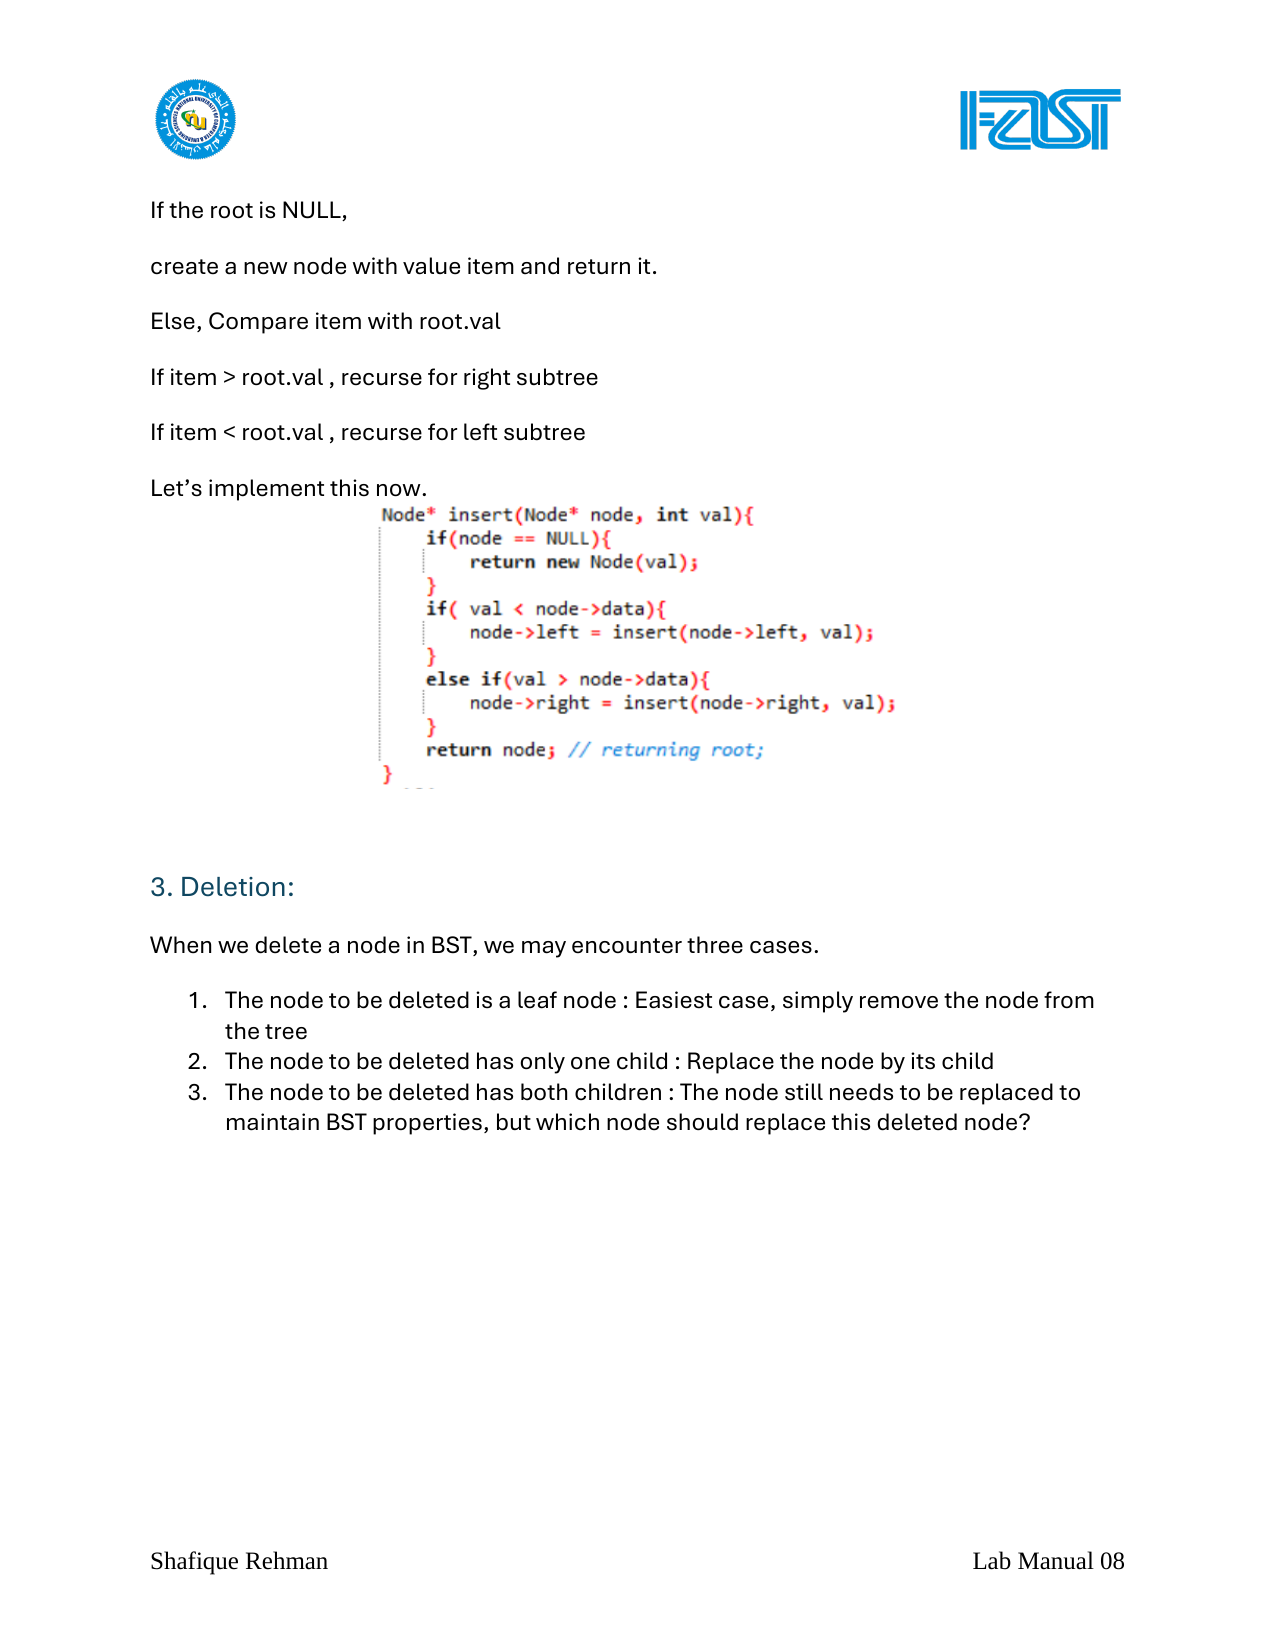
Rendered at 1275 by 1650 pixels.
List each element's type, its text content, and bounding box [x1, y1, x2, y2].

text If item > root.val , recurse for right subtree [150, 362, 1125, 392]
picture [953, 75, 1125, 167]
list The node to be deleted has both children : The node still needs to be replaced to maintain BST properties, but which node should replace this deleted node? [187, 1077, 1125, 1138]
text If the root is NULL, [150, 195, 1125, 226]
subtitle 3. Deletion: [150, 869, 1125, 905]
text When we delete a node in BST, we may encounter three cases. [150, 930, 1125, 960]
picture [150, 75, 240, 167]
list The node to be deleted has only one child : Replace the node by its child [187, 1046, 1125, 1077]
list The node to be deleted is a leaf node : Easiest case, simply remove the node from the tree [187, 985, 1125, 1046]
text Else, Compare item with root.val [150, 306, 1125, 337]
text If item < root.val , recurse for left subtree [150, 417, 1125, 448]
text Let’s implement this now. [150, 473, 1125, 503]
text create a new node with value item and return it. [150, 251, 1125, 281]
picture [375, 503, 901, 789]
